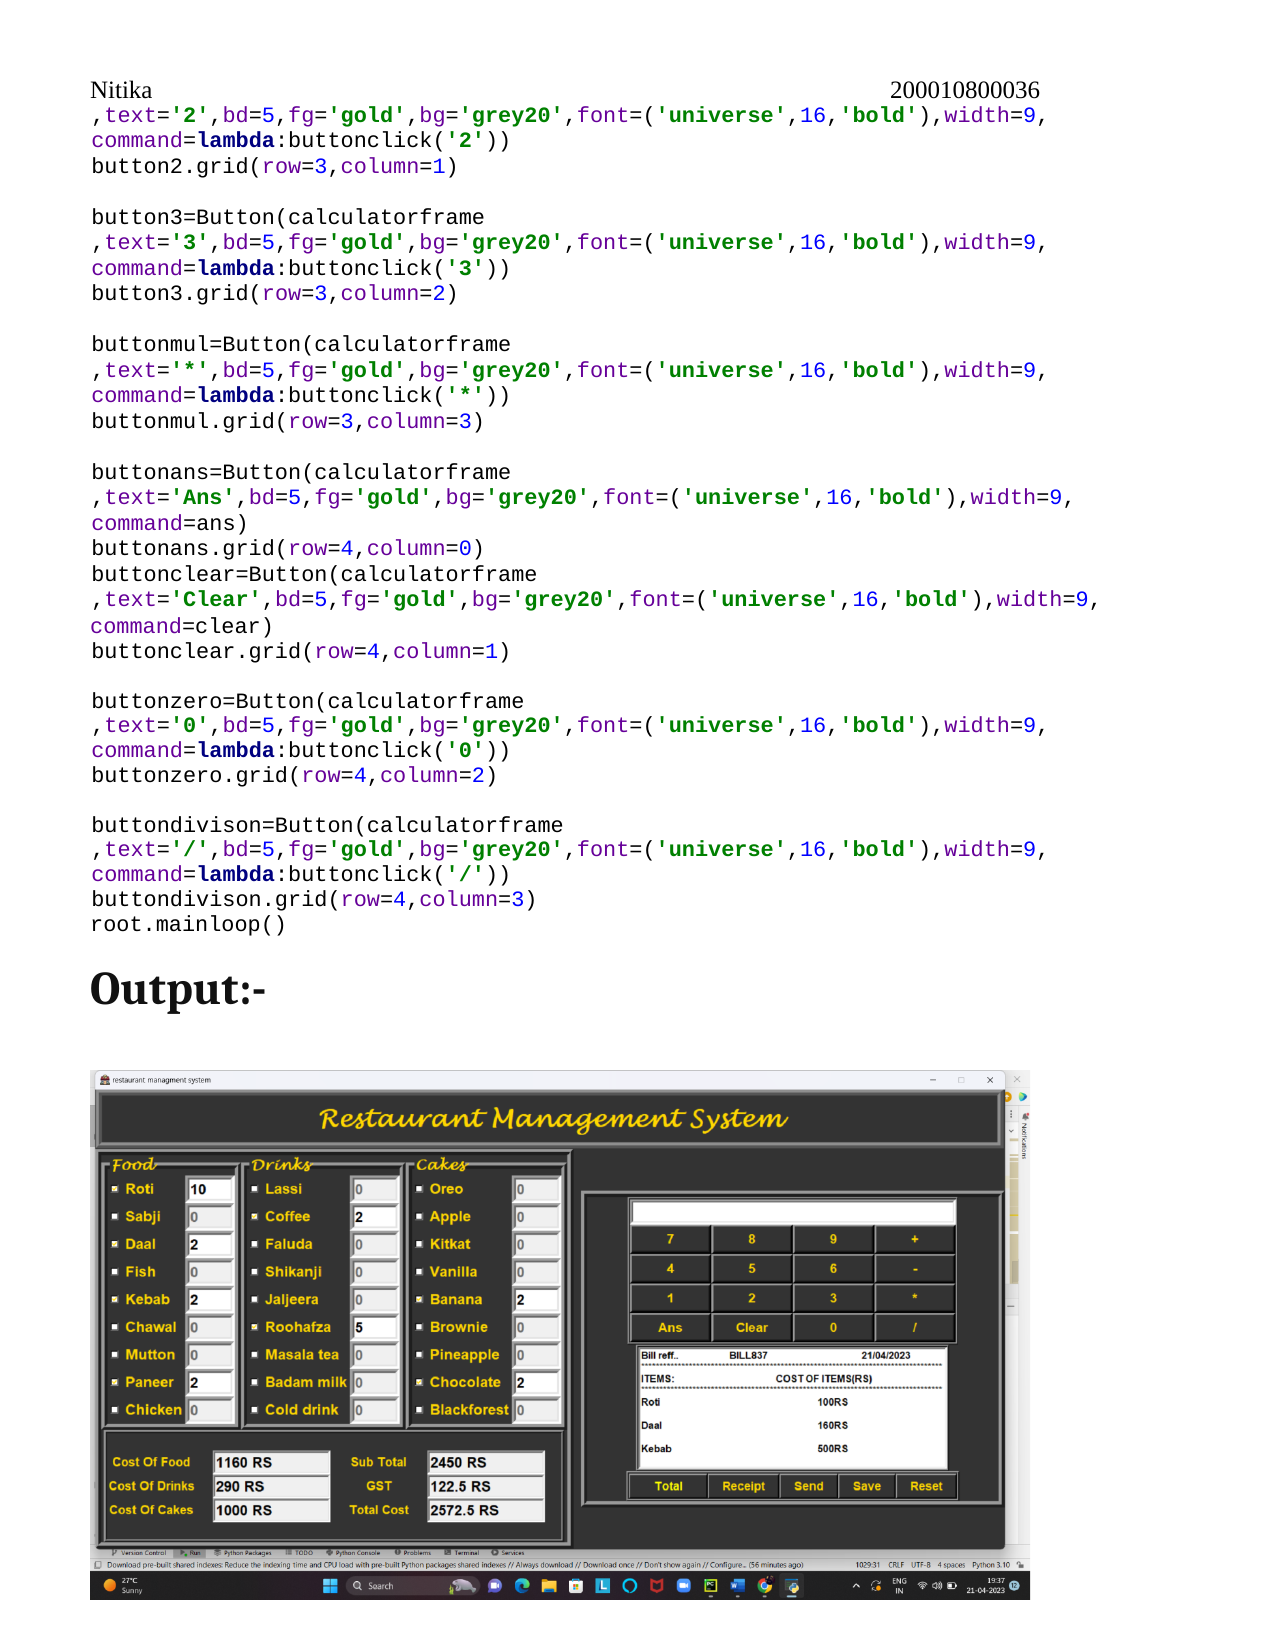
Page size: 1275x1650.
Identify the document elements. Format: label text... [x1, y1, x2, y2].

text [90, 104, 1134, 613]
text Output:- [90, 962, 1134, 1016]
text command=clear) buttonclear.grid(row=4,column=1) buttonzero=Button(calculatorframe,text='0',bd=5,fg='gold',bg='grey20',font=('universe',16,'bold'),width=9, command=lambda:buttonclick('0')) buttonzero.grid(row=4,column=2) buttondivison=Button(calculatorframe,text='/',bd=5,fg='gold',bg='grey20',font=('universe',16,'bold'),width=9, command=lambda:buttonclick('/')) buttondivison.grid(row=4,column=3) [90, 615, 1134, 913]
picture [90, 1070, 1031, 1600]
text root.mainloop() [90, 913, 1215, 938]
